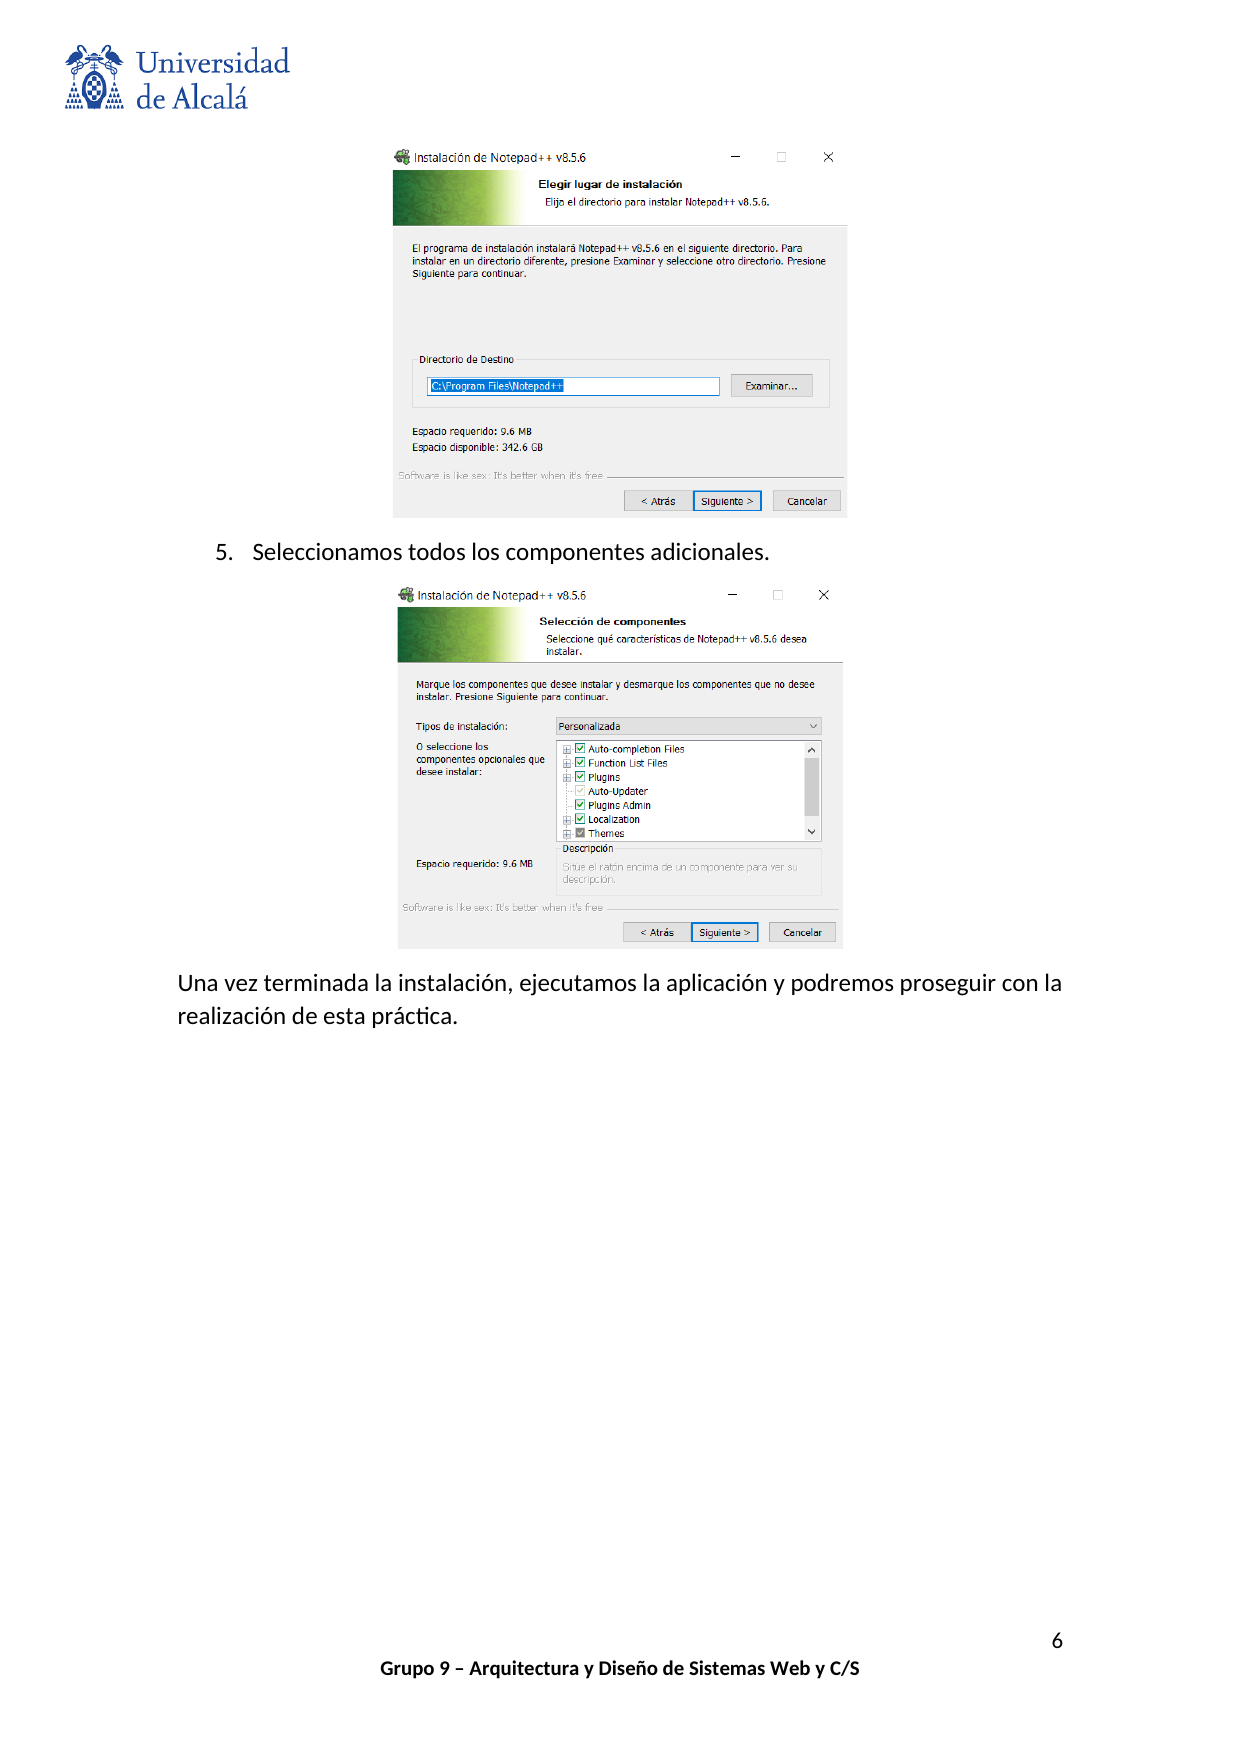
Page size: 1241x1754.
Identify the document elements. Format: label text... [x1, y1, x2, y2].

text Una vez terminada la instalación, ejecutamos la aplicación y podremos proseguir con la realización de esta práctica. [177, 967, 1063, 1031]
picture [57, 36, 297, 117]
picture [392, 147, 848, 518]
picture [397, 585, 843, 949]
list Seleccionamos todos los componentes adicionales. [215, 536, 1063, 567]
